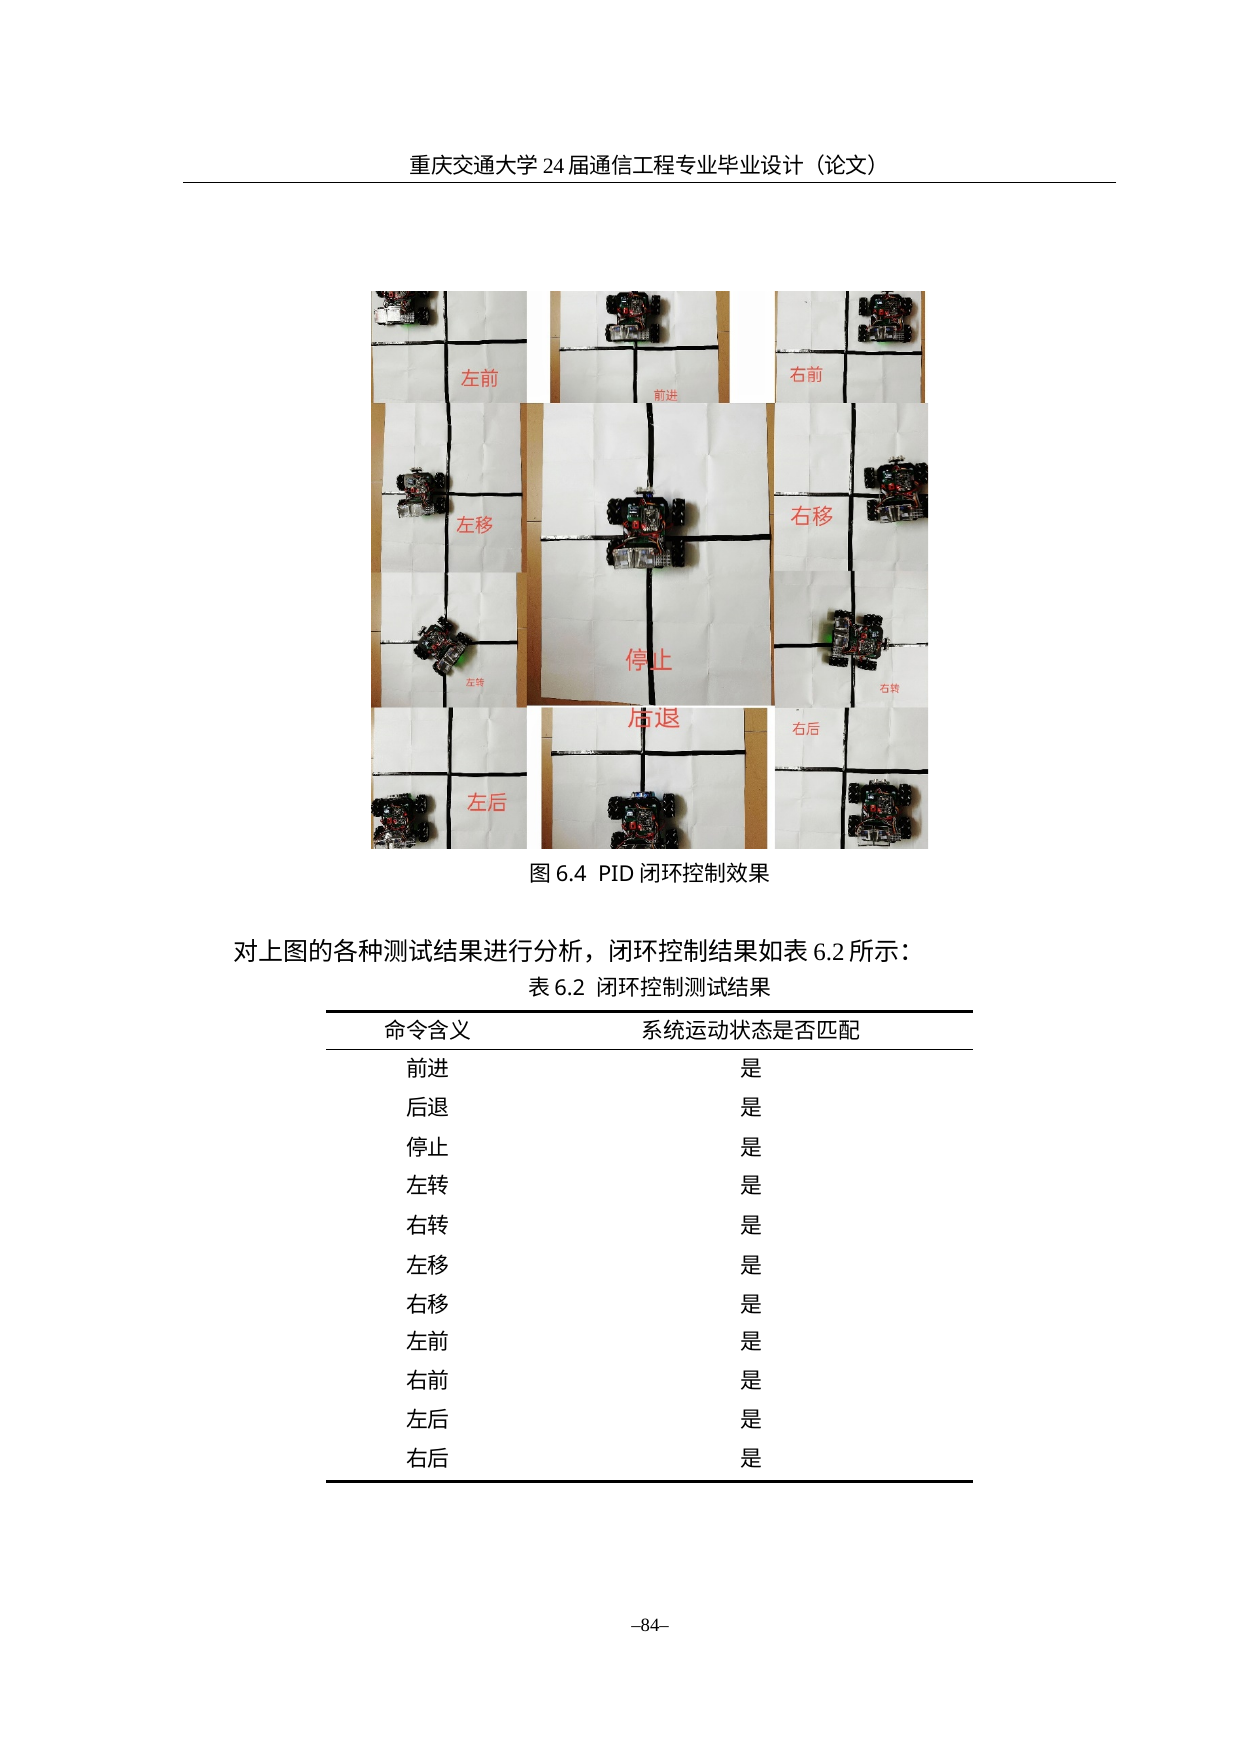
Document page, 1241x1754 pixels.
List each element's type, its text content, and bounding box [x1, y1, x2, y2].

text 对上图的各种测试结果进行分析，闭环控制结果如表6.2所示： [183, 924, 1116, 970]
table_cell 是 [529, 1050, 973, 1088]
table_cell 是 [529, 1088, 973, 1128]
table_cell 左移 [326, 1246, 529, 1285]
table_header 命令含义 [326, 1013, 529, 1049]
table_cell 后退 [326, 1088, 529, 1128]
table_cell 是 [529, 1285, 973, 1324]
table_cell 左转 [326, 1167, 529, 1206]
table_cell 右移 [326, 1285, 529, 1324]
table_cell 是 [529, 1246, 973, 1285]
table_cell 左前 [326, 1324, 529, 1363]
table_cell 右转 [326, 1206, 529, 1246]
table_cell 右后 [326, 1441, 529, 1480]
table_cell 是 [529, 1441, 973, 1480]
table_header 系统运动状态是否匹配 [529, 1013, 973, 1049]
table_cell 左后 [326, 1402, 529, 1441]
table_cell 是 [529, 1206, 973, 1246]
text 表6.2 闭环控制测试结果 [183, 970, 1116, 1002]
table_cell 是 [529, 1167, 973, 1206]
table_cell 是 [529, 1128, 973, 1167]
table_cell 停止 [326, 1128, 529, 1167]
table_cell 是 [529, 1402, 973, 1441]
text 图6.4 PID闭环控制效果 [183, 856, 1116, 887]
table_cell 是 [529, 1324, 973, 1363]
table_cell 前进 [326, 1050, 529, 1088]
table_cell 是 [529, 1363, 973, 1402]
picture [371, 291, 929, 849]
table_cell 右前 [326, 1363, 529, 1402]
